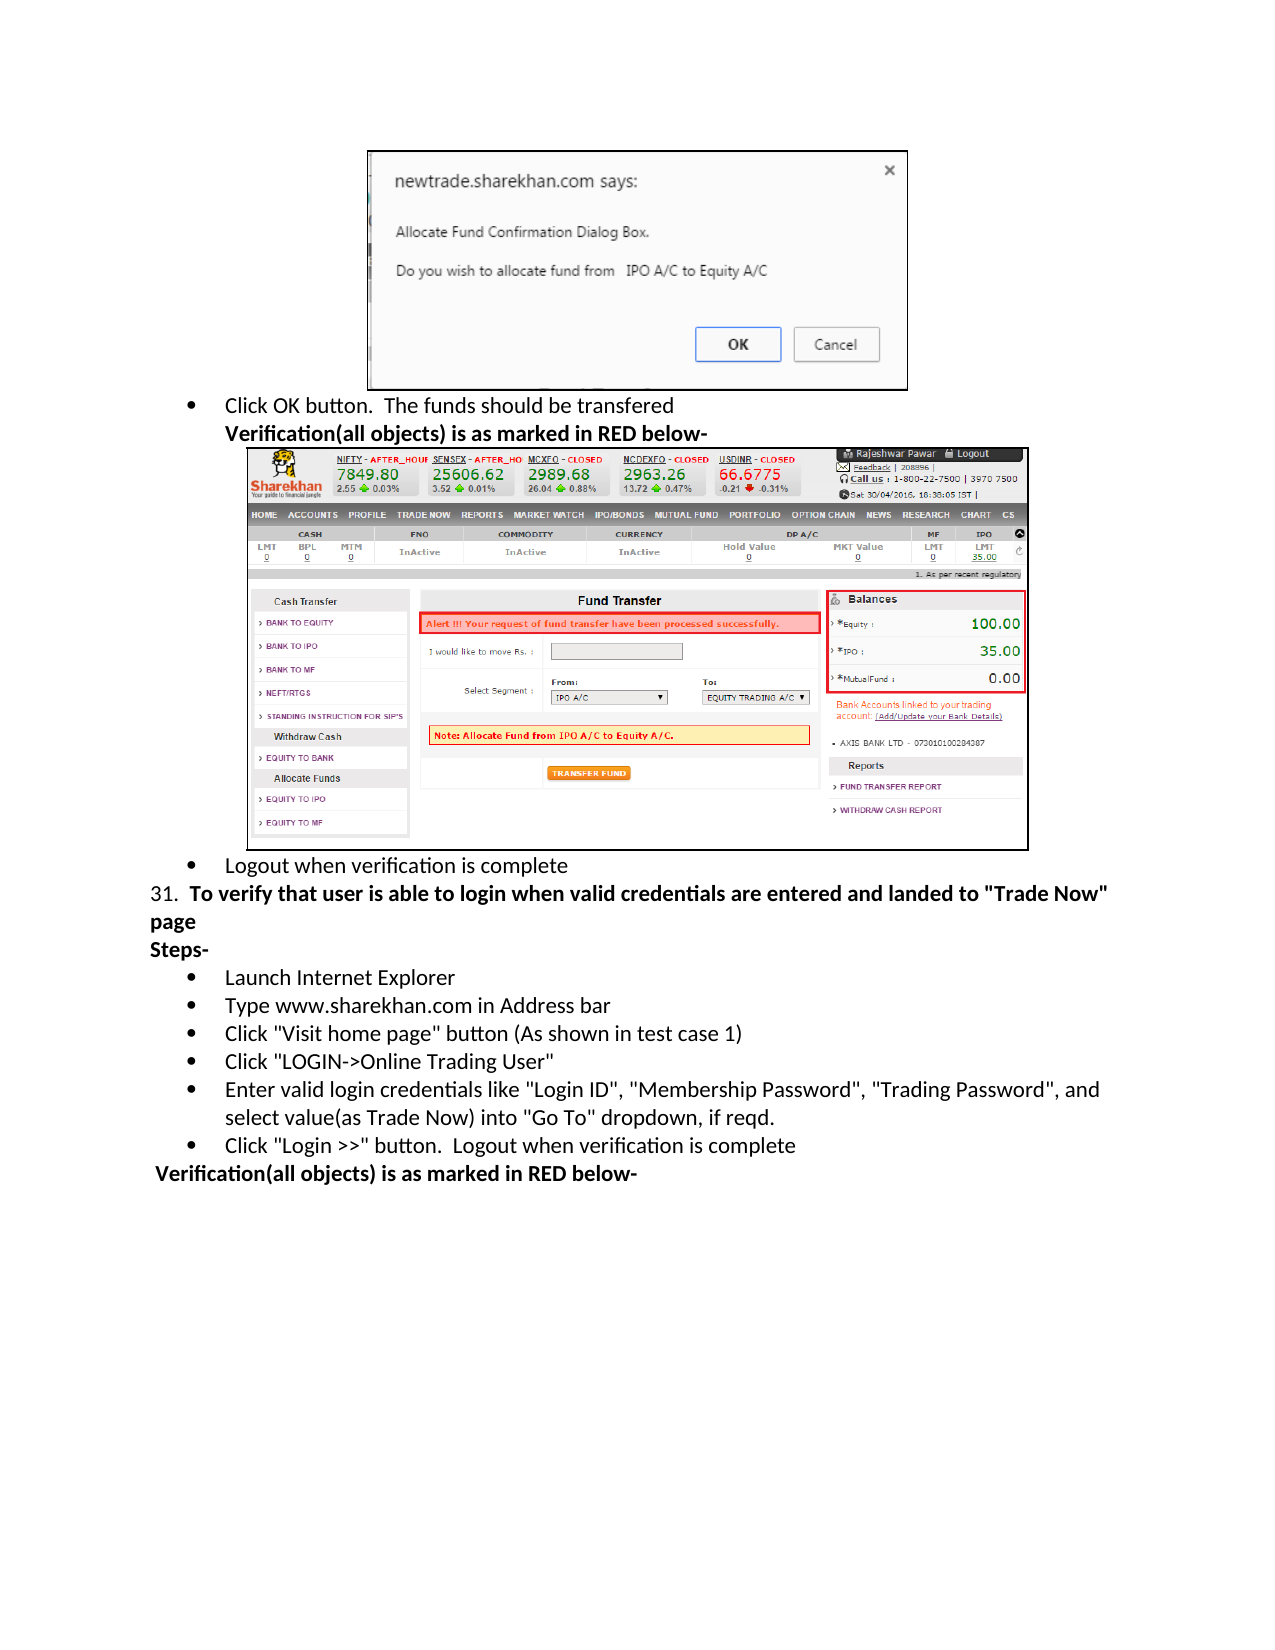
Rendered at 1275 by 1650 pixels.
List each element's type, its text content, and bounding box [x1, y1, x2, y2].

list Click OK button. The funds should be transfered [187, 391, 1125, 419]
list Type www.sharekhan.com in Address bar [187, 991, 1125, 1019]
list Launch Internet Explorer [187, 963, 1125, 991]
picture [248, 449, 1027, 849]
list Logout when verification is complete [187, 851, 1125, 879]
text Verification(all objects) is as marked in RED below- [150, 1159, 1125, 1187]
list Click "Login >>" button. Logout when verification is complete [187, 1131, 1125, 1159]
list Enter valid login credentials like "Login ID", "Membership Password", "Trading Password", and select value(as Trade Now) into "Go To" dropdown, if reqd. [187, 1075, 1125, 1131]
text Steps- [150, 935, 1125, 963]
text 31. To verify that user is able to login when valid credentials are entered and landed to "Trade Now" page [150, 879, 1125, 935]
list Click "LOGIN->Online Trading User" [187, 1047, 1125, 1075]
list Click "Visit home page" button (As shown in test case 1) [187, 1019, 1125, 1047]
picture [368, 152, 907, 389]
text Verification(all objects) is as marked in RED below- [150, 419, 1125, 447]
